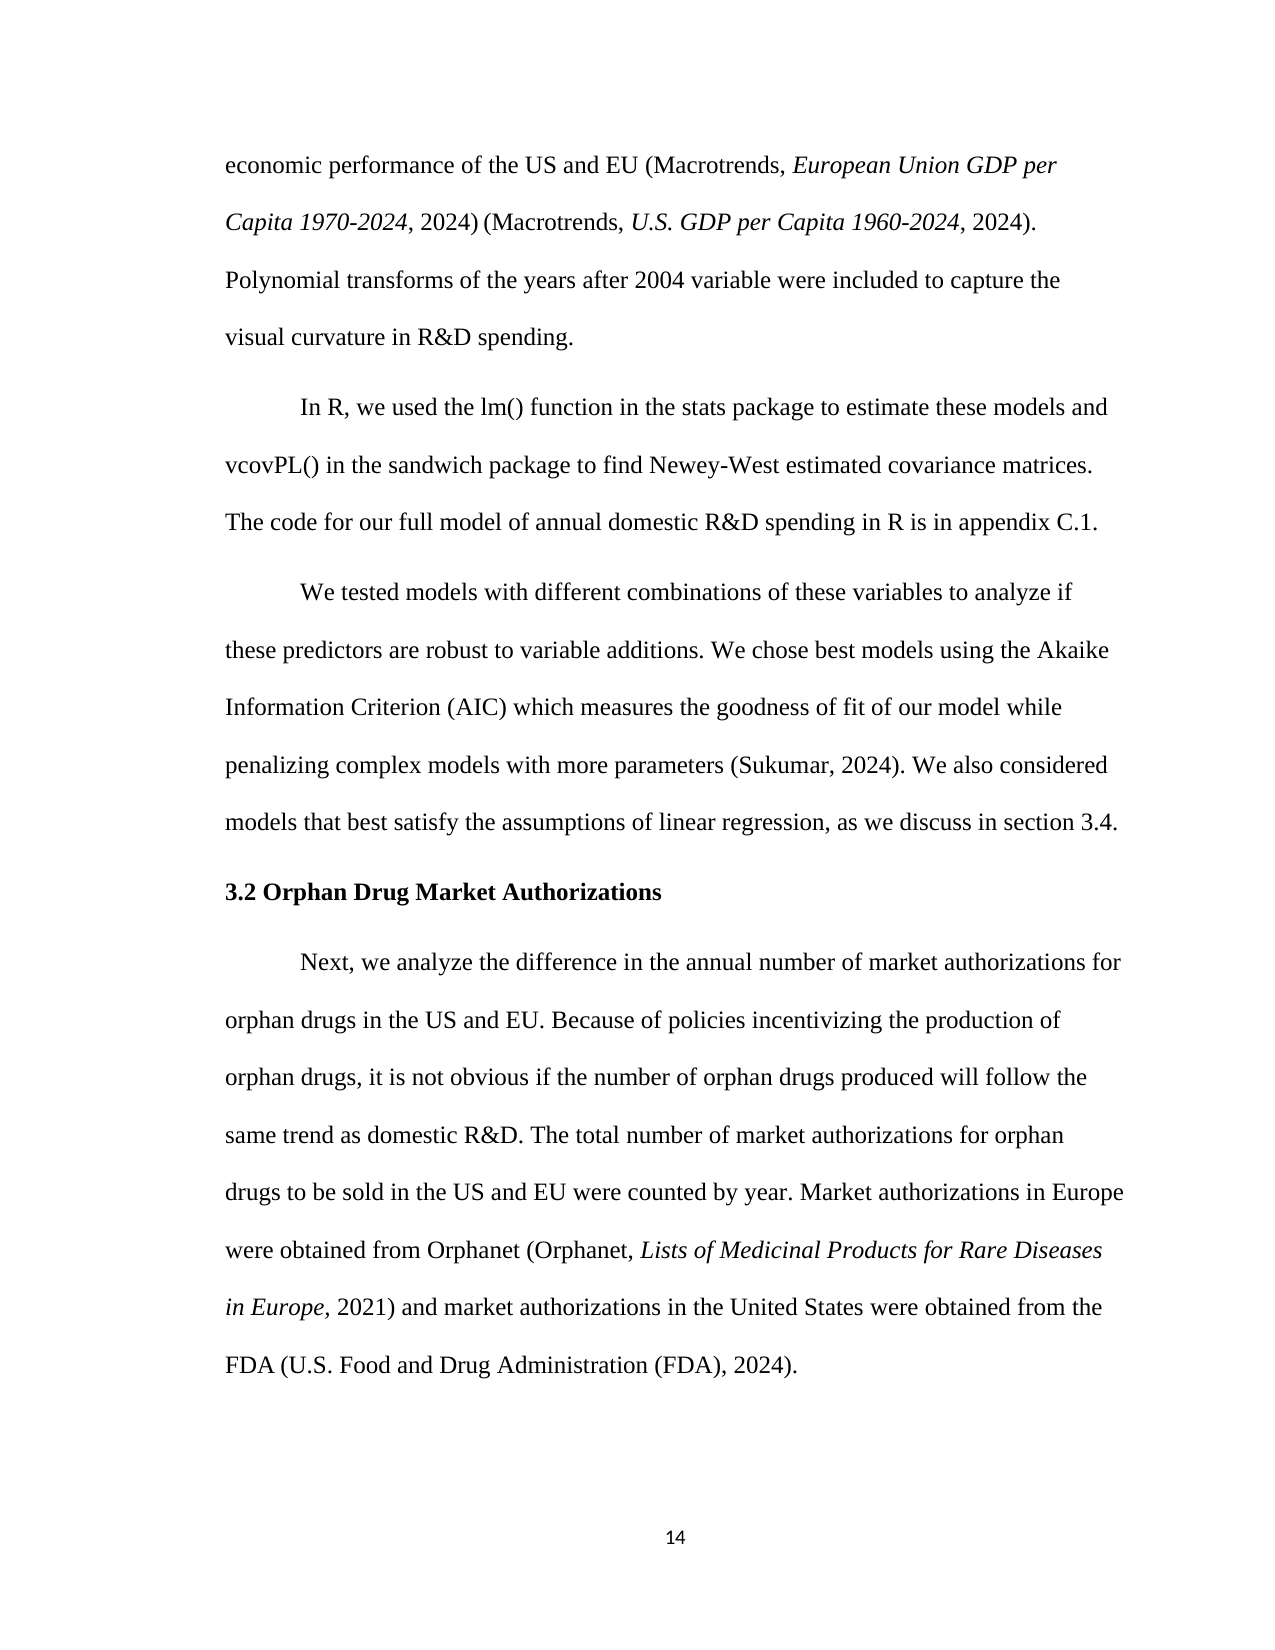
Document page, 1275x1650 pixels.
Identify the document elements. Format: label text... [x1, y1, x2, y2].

text 3.2 Orphan Drug Market Authorizations [225, 877, 1125, 906]
text Next, we analyze the difference in the annual number of market authorizations for orphan drugs in the US and EU. Because of policies incentivizing the production of orphan drugs, it is not obvious if the number of orphan drugs produced will follow the same trend as domestic R&D. The total number of market authorizations for orphan drugs to be sold in the US and EU were counted by year. Market authorizations in Europe were obtained from Orphanet (Orphanet, Lists of Medicinal Products for Rare Diseases in Europe, 2021) and market authorizations in the United States were obtained from the FDA (U.S. Food and Drug Administration (FDA), 2024). [225, 947, 1125, 1379]
text In R, we used the lm() function in the stats package to estimate these models and vcovPL() in the sandwich package to find Newey-West estimated covariance matrices. The code for our full model of annual domestic R&D spending in R is in appendix C.1. [225, 392, 1125, 536]
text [225, 150, 1125, 351]
text We tested models with different combinations of these variables to analyze if these predictors are robust to variable additions. We chose best models using the Akaike Information Criterion (AIC) which measures the goodness of fit of our model while penalizing complex models with more parameters (Sukumar, 2024). We also considered models that best satisfy the assumptions of linear regression, as we discuss in section 3.4. [225, 577, 1125, 836]
